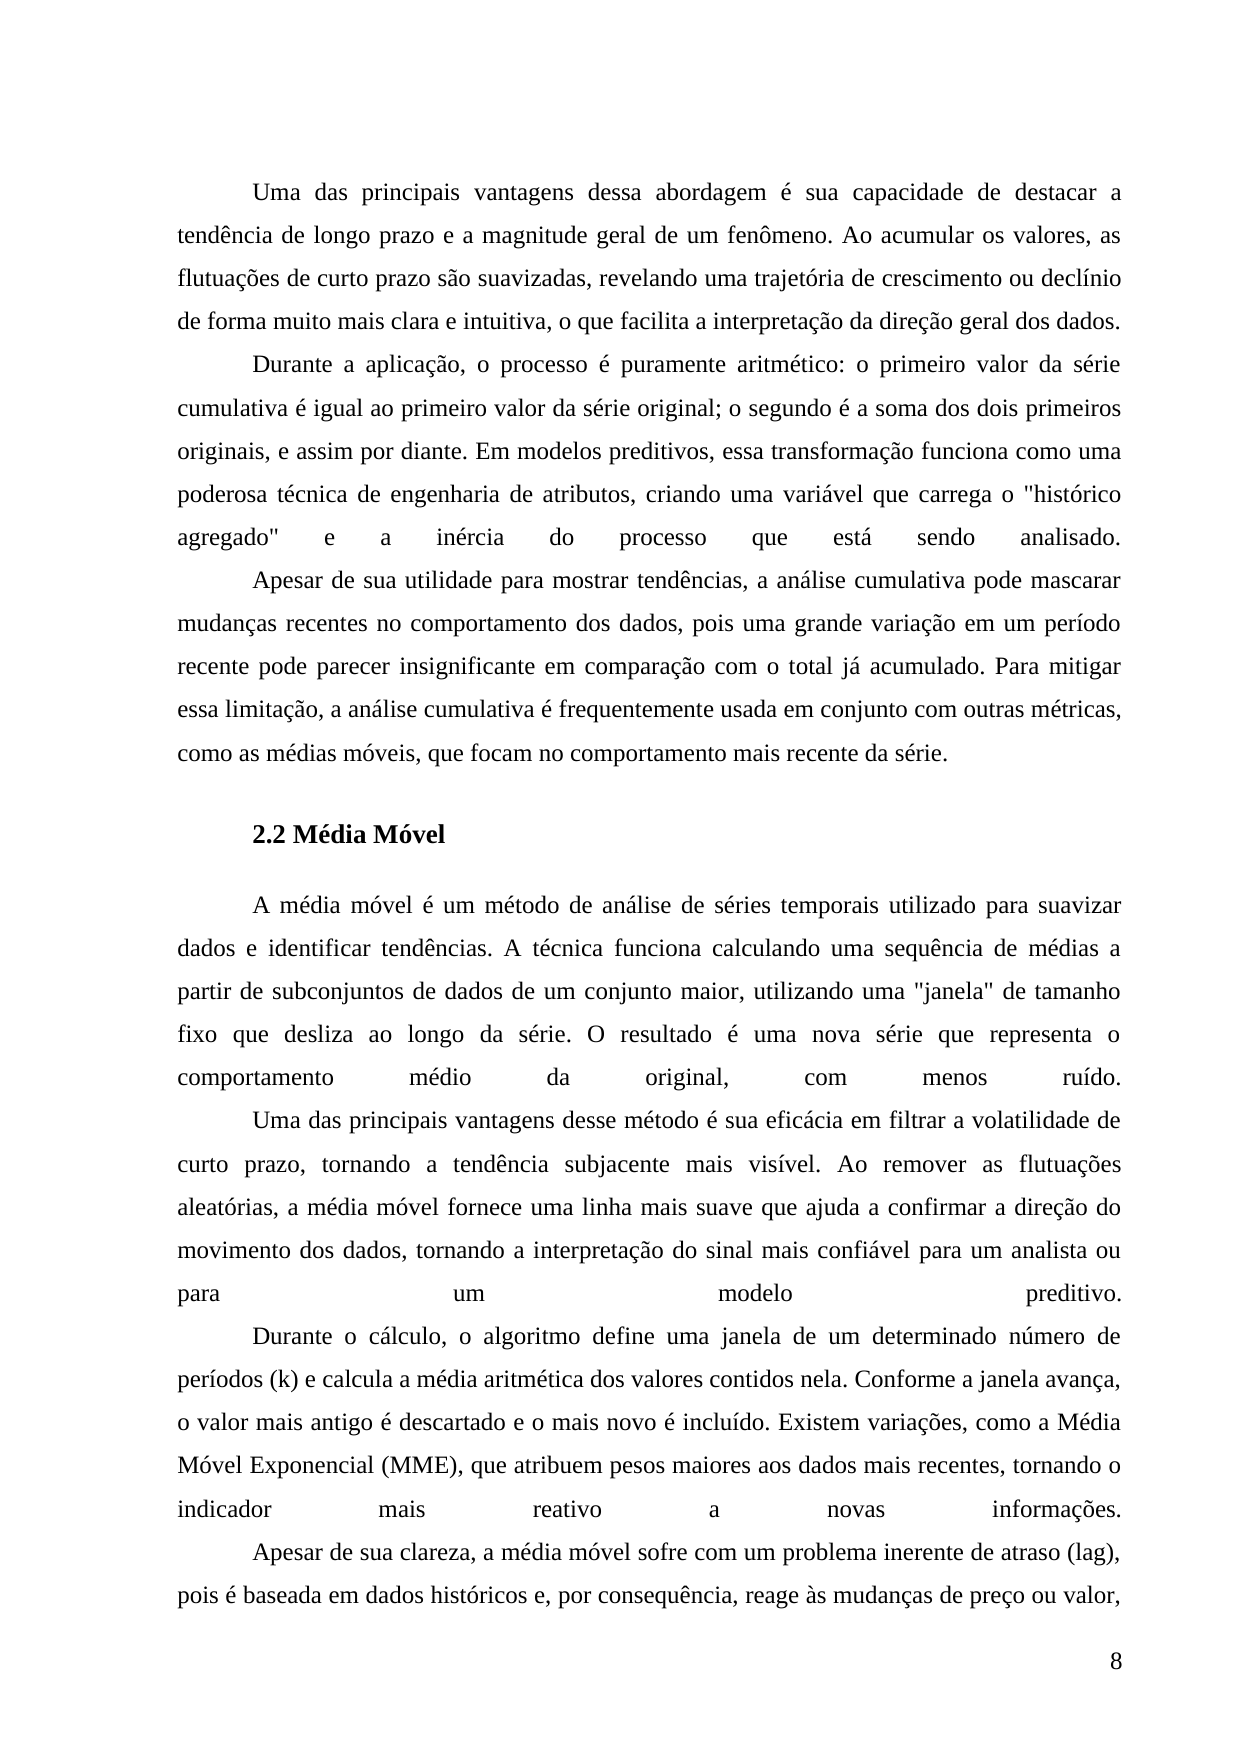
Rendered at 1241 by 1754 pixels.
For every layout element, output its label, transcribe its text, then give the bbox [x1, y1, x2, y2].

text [177, 177, 1122, 766]
subtitle 2.2 Média Móvel [177, 818, 1122, 849]
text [177, 890, 1122, 1609]
